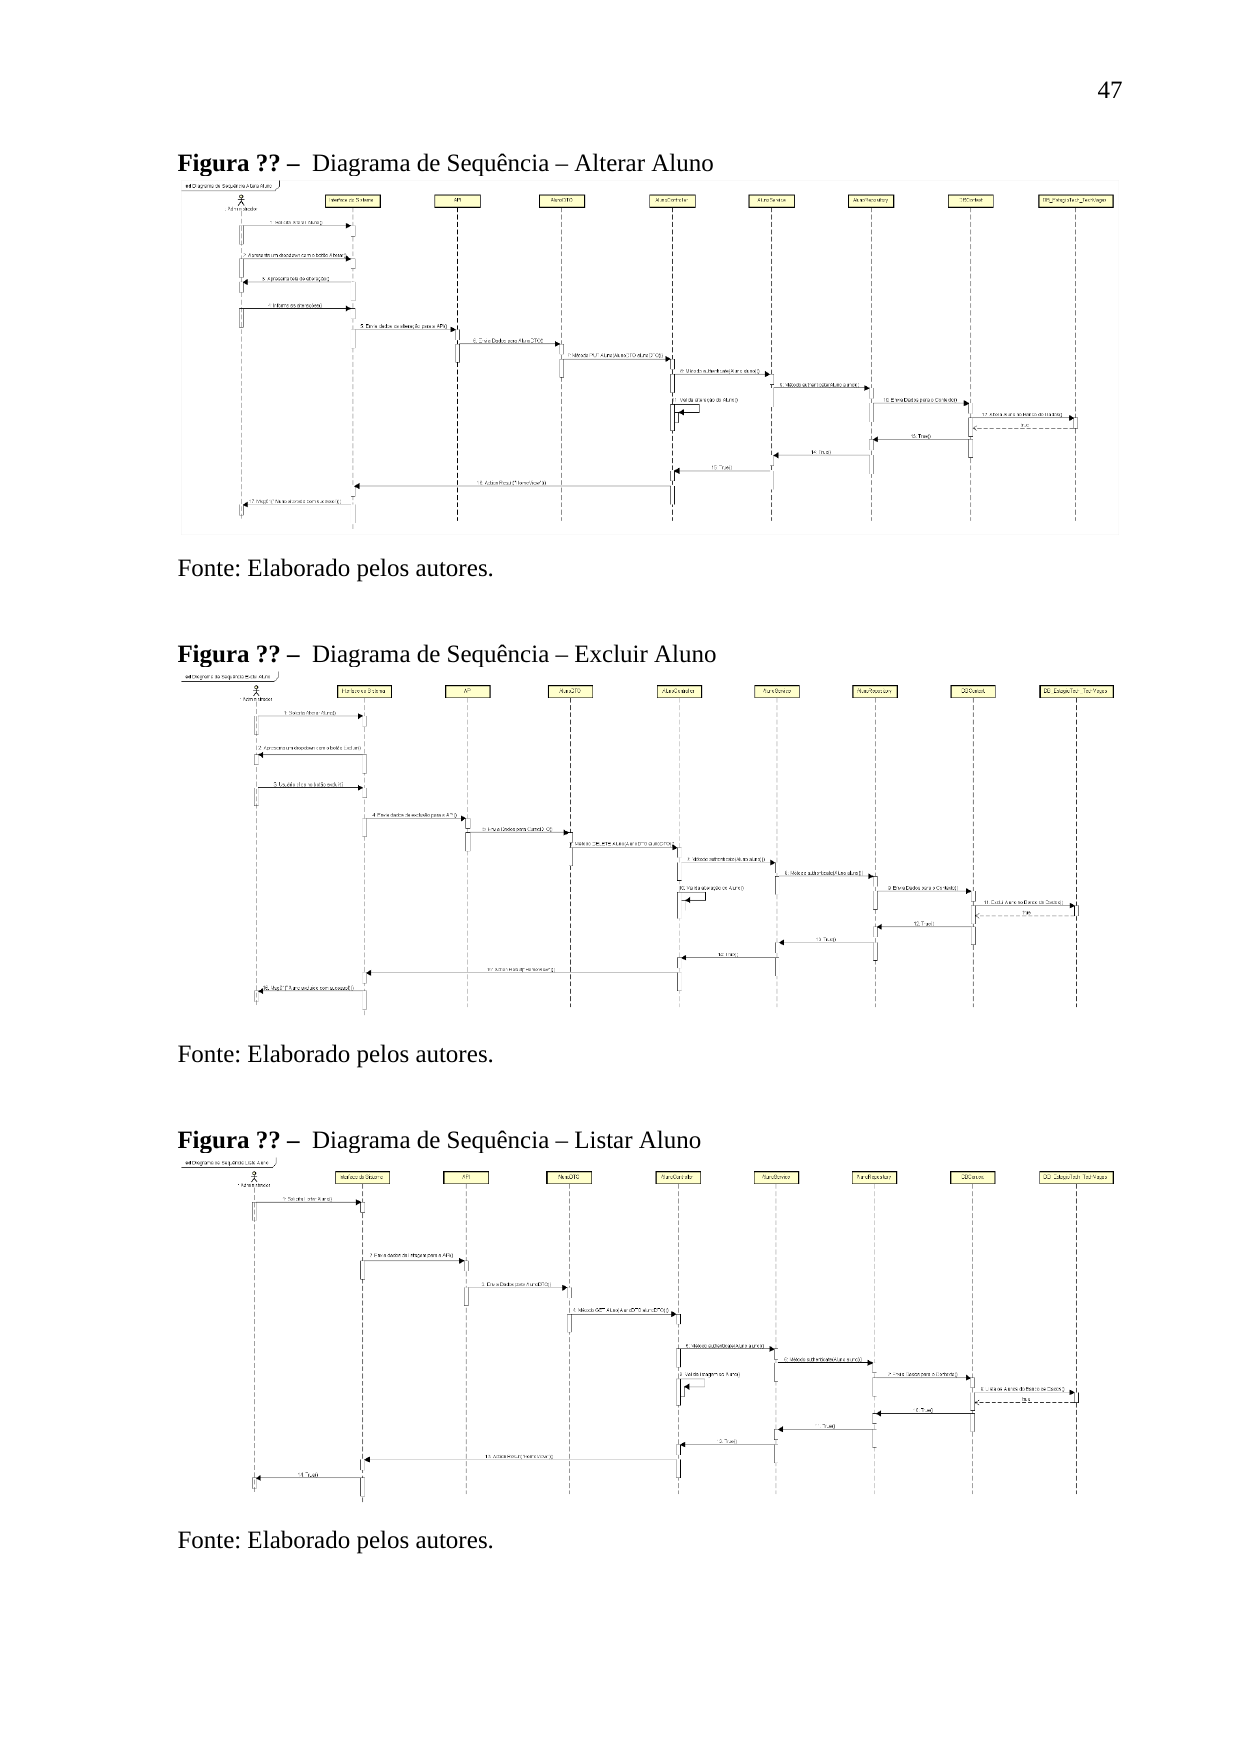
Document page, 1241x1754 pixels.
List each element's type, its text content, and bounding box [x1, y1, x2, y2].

text Fonte: Elaborado pelos autores. [177, 553, 1122, 582]
picture [177, 1153, 1123, 1512]
text Fonte: Elaborado pelos autores. [177, 1526, 1122, 1554]
text Figura ?? – Diagrama de Sequência – Alterar Aluno [177, 148, 1122, 176]
text Figura ?? – Diagrama de Sequência – Listar Aluno [177, 1125, 1122, 1153]
picture [177, 667, 1123, 1025]
picture [177, 176, 1123, 539]
text Figura ?? – Diagrama de Sequência – Excluir Aluno [177, 639, 1122, 667]
text Fonte: Elaborado pelos autores. [177, 1039, 1122, 1067]
